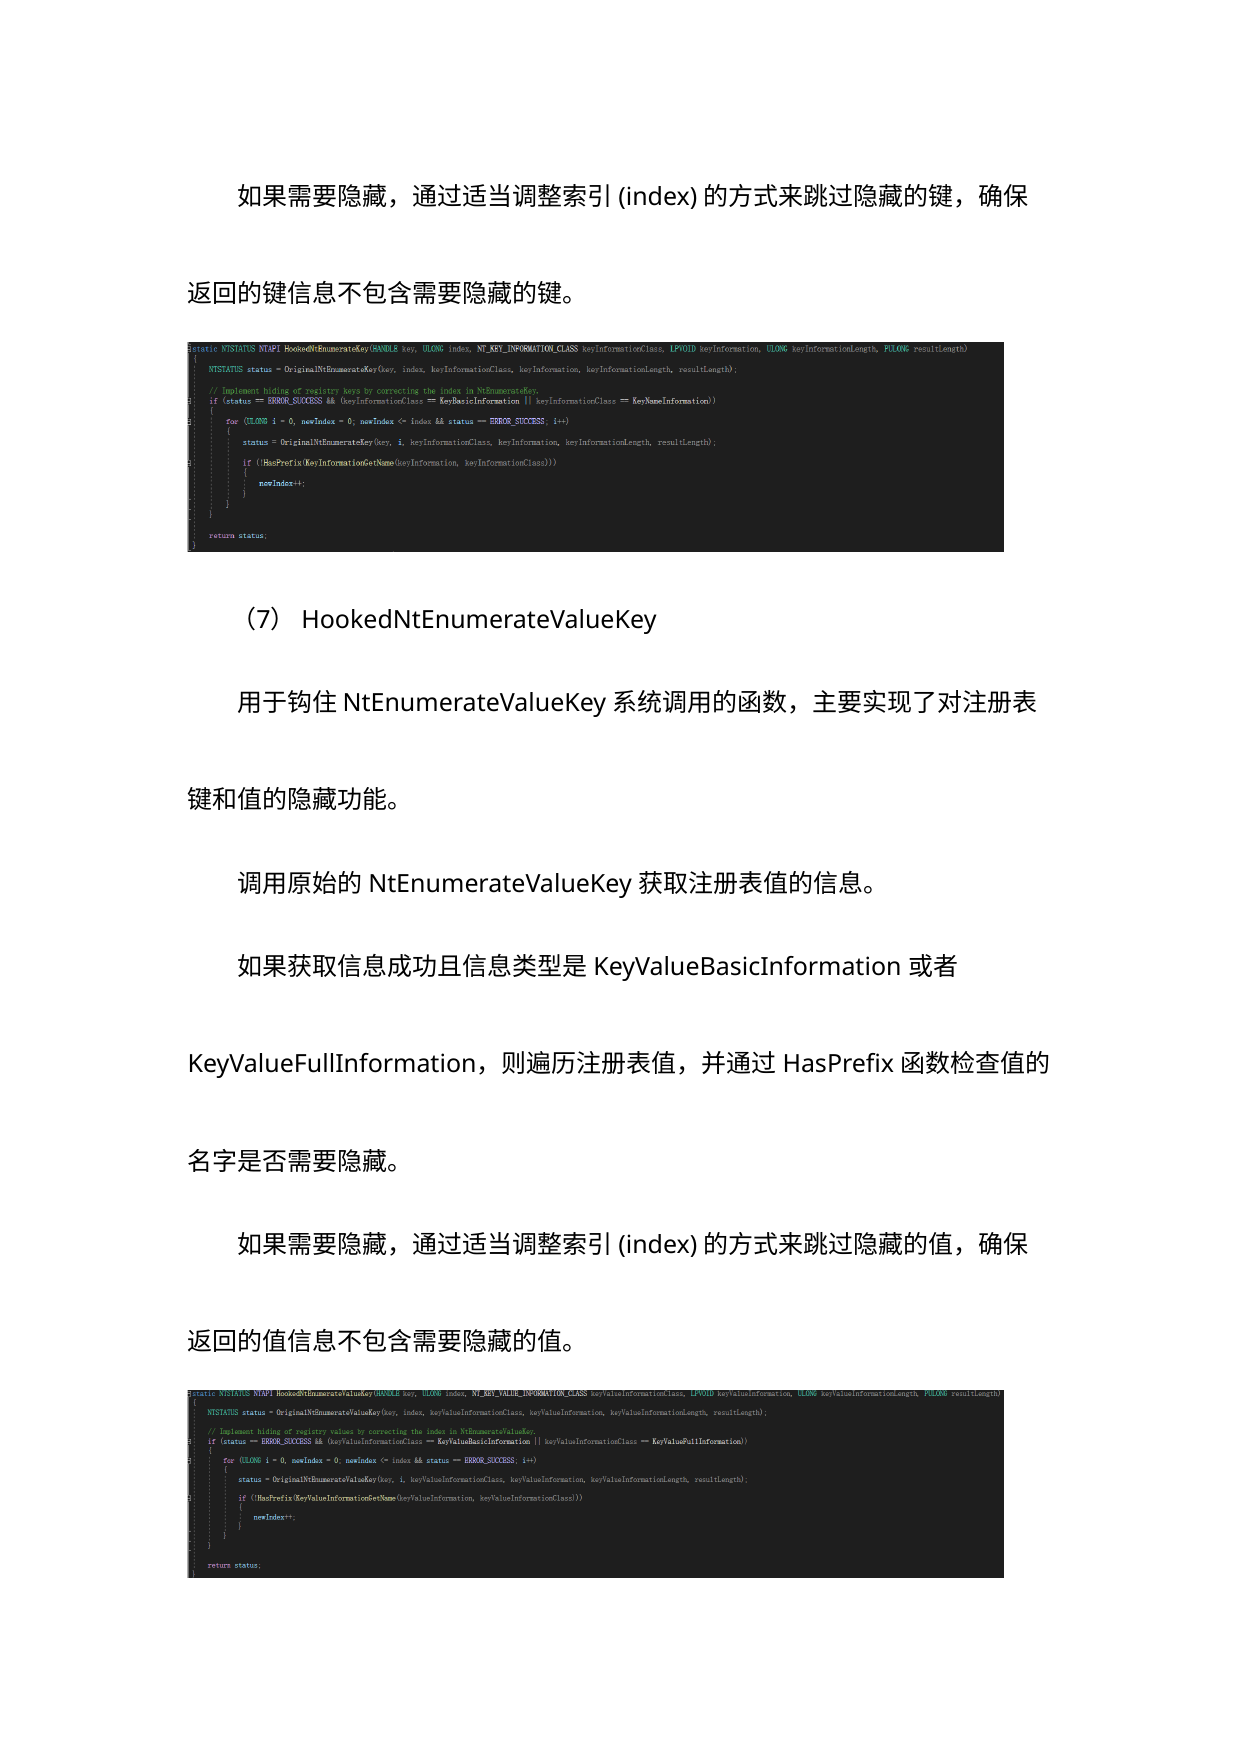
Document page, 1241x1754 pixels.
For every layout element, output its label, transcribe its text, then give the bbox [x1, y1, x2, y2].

list 如果需要隐藏，通过适当调整索引 (index) 的方式来跳过隐藏的键，确保返回的键信息不包含需要隐藏的键。 [187, 162, 1053, 324]
list 如果需要隐藏，通过适当调整索引 (index) 的方式来跳过隐藏的值，确保返回的值信息不包含需要隐藏的值。 [187, 1210, 1053, 1372]
picture [187, 1390, 1004, 1578]
list 用于钩住NtEnumerateValueKey 系统调用的函数，主要实现了对注册表键和值的隐藏功能。 [187, 668, 1053, 831]
list 调用原始的 NtEnumerateValueKey 获取注册表值的信息。 [187, 849, 1053, 914]
picture [187, 342, 1004, 552]
list 如果获取信息成功且信息类型是 KeyValueBasicInformation 或者 KeyValueFullInformation，则遍历注册表值，并通过 HasPrefix 函数检查值的名字是否需要隐藏。 [187, 932, 1053, 1192]
list HookedNtEnumerateValueKey [231, 585, 1053, 650]
